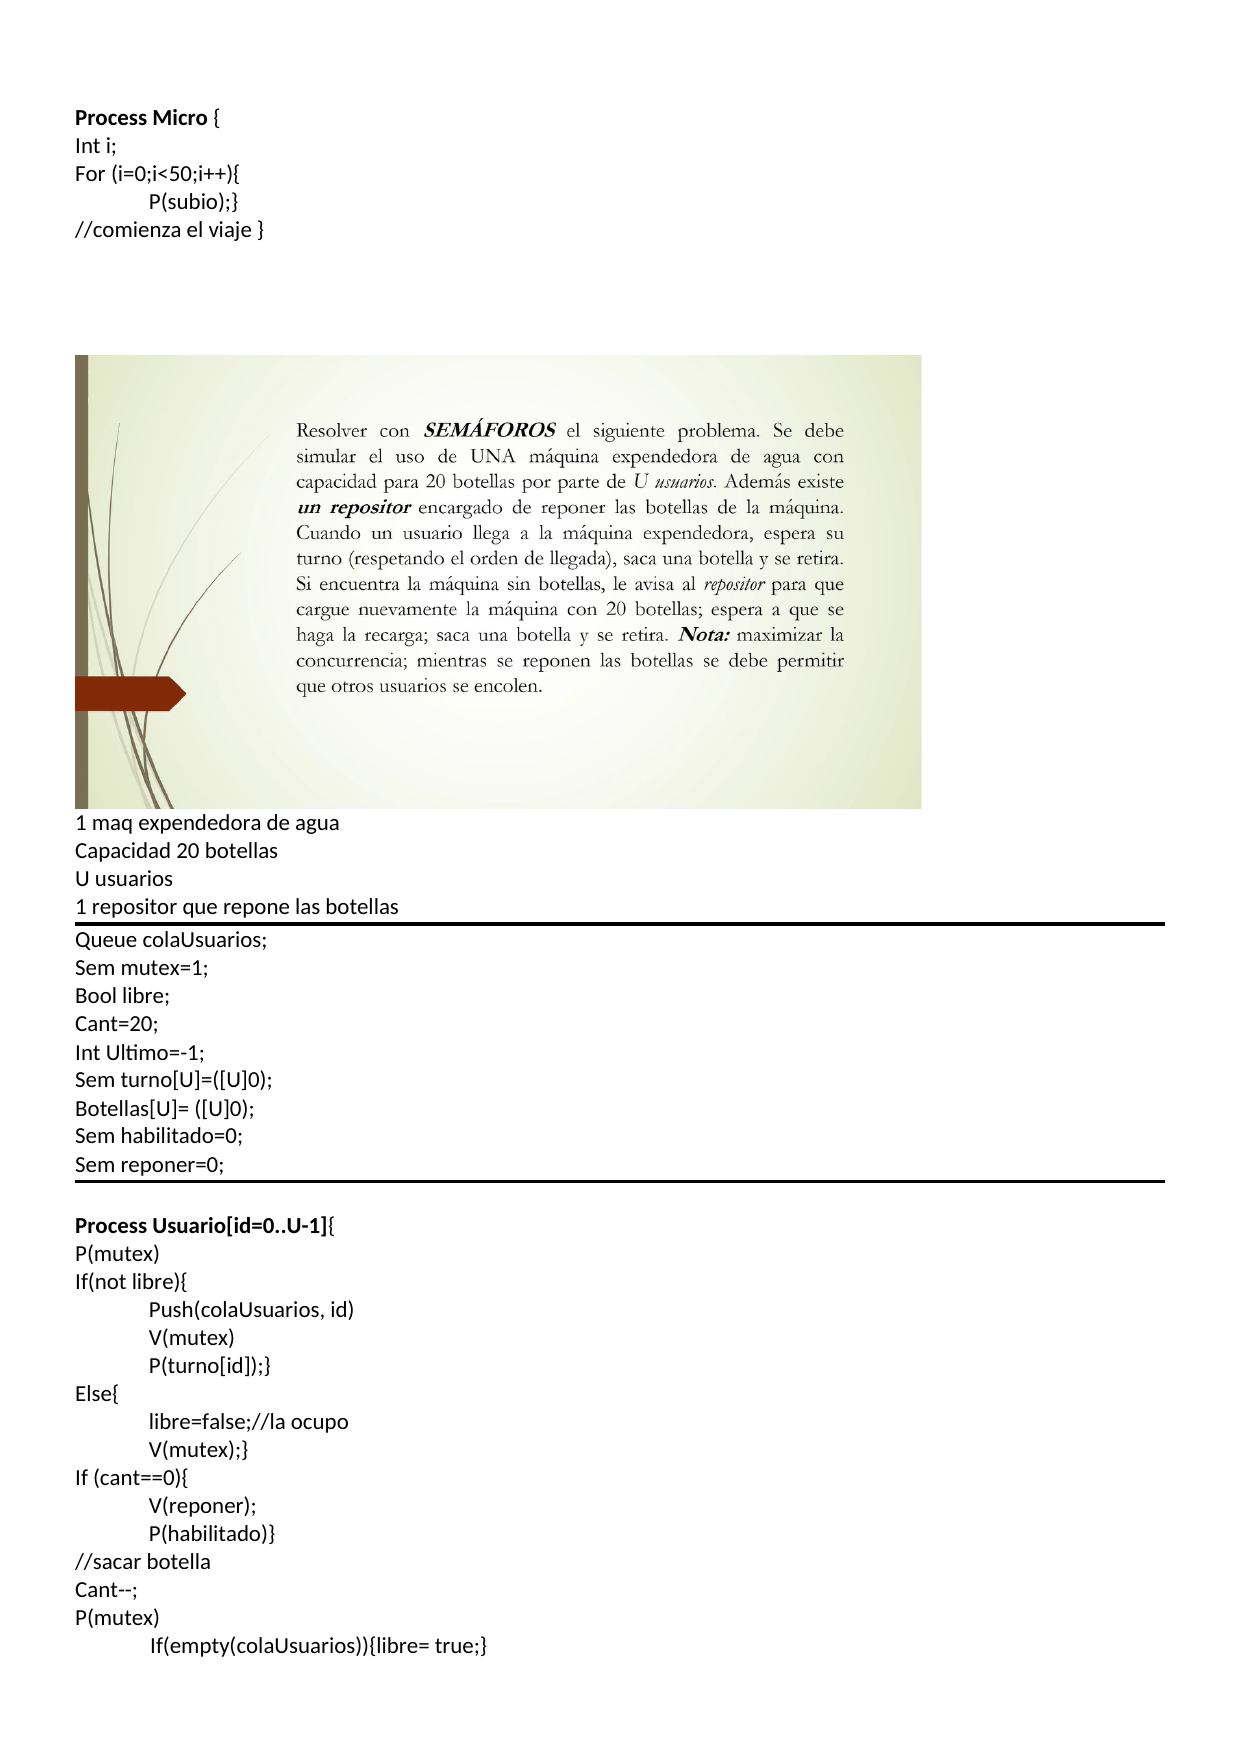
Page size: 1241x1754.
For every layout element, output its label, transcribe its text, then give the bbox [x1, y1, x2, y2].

text Bool libre; [75, 982, 1165, 1009]
text Process Micro { [75, 103, 1165, 131]
text Sem habilitado=0; [75, 1122, 1165, 1150]
text If(not libre){ [75, 1267, 1165, 1295]
text //sacar botella [75, 1547, 1165, 1575]
text For (i=0;i<50;i++){ [75, 159, 1165, 187]
text Else{ [75, 1379, 1165, 1407]
text 1 repositor que repone las botellas [75, 892, 1165, 922]
text Queue colaUsuarios; [75, 926, 1165, 953]
text //comienza el viaje } [75, 215, 1165, 243]
text P(mutex) [75, 1239, 1165, 1267]
text V(mutex);} [75, 1435, 1165, 1463]
text Capacidad 20 botellas [75, 836, 1165, 864]
text Cant--; [75, 1575, 1165, 1603]
text Int i; [75, 131, 1165, 159]
text P(habilitado)} [75, 1519, 1165, 1547]
text Push(colaUsuarios, id) [75, 1295, 1165, 1323]
text If(empty(colaUsuarios)){libre= true;} [75, 1631, 1165, 1659]
text Int Ultimo=-1; [75, 1038, 1165, 1066]
text V(mutex) [75, 1323, 1165, 1351]
text Sem reponer=0; [75, 1150, 1165, 1180]
text P(turno[id]);} [75, 1351, 1165, 1379]
text libre=false;//la ocupo [75, 1407, 1165, 1435]
text Process Usuario[id=0..U-1]{ [75, 1211, 1165, 1239]
text P(subio);} [75, 187, 1165, 215]
text Cant=20; [75, 1009, 1165, 1038]
picture [75, 355, 922, 809]
text Botellas[U]= ([U]0); [75, 1094, 1165, 1122]
text Sem turno[U]=([U]0); [75, 1066, 1165, 1094]
text P(mutex) [75, 1603, 1165, 1631]
text If (cant==0){ [75, 1463, 1165, 1491]
text U usuarios [75, 864, 1165, 892]
text 1 maq expendedora de agua [75, 808, 1165, 836]
text Sem mutex=1; [75, 953, 1165, 982]
text V(reponer); [75, 1491, 1165, 1519]
